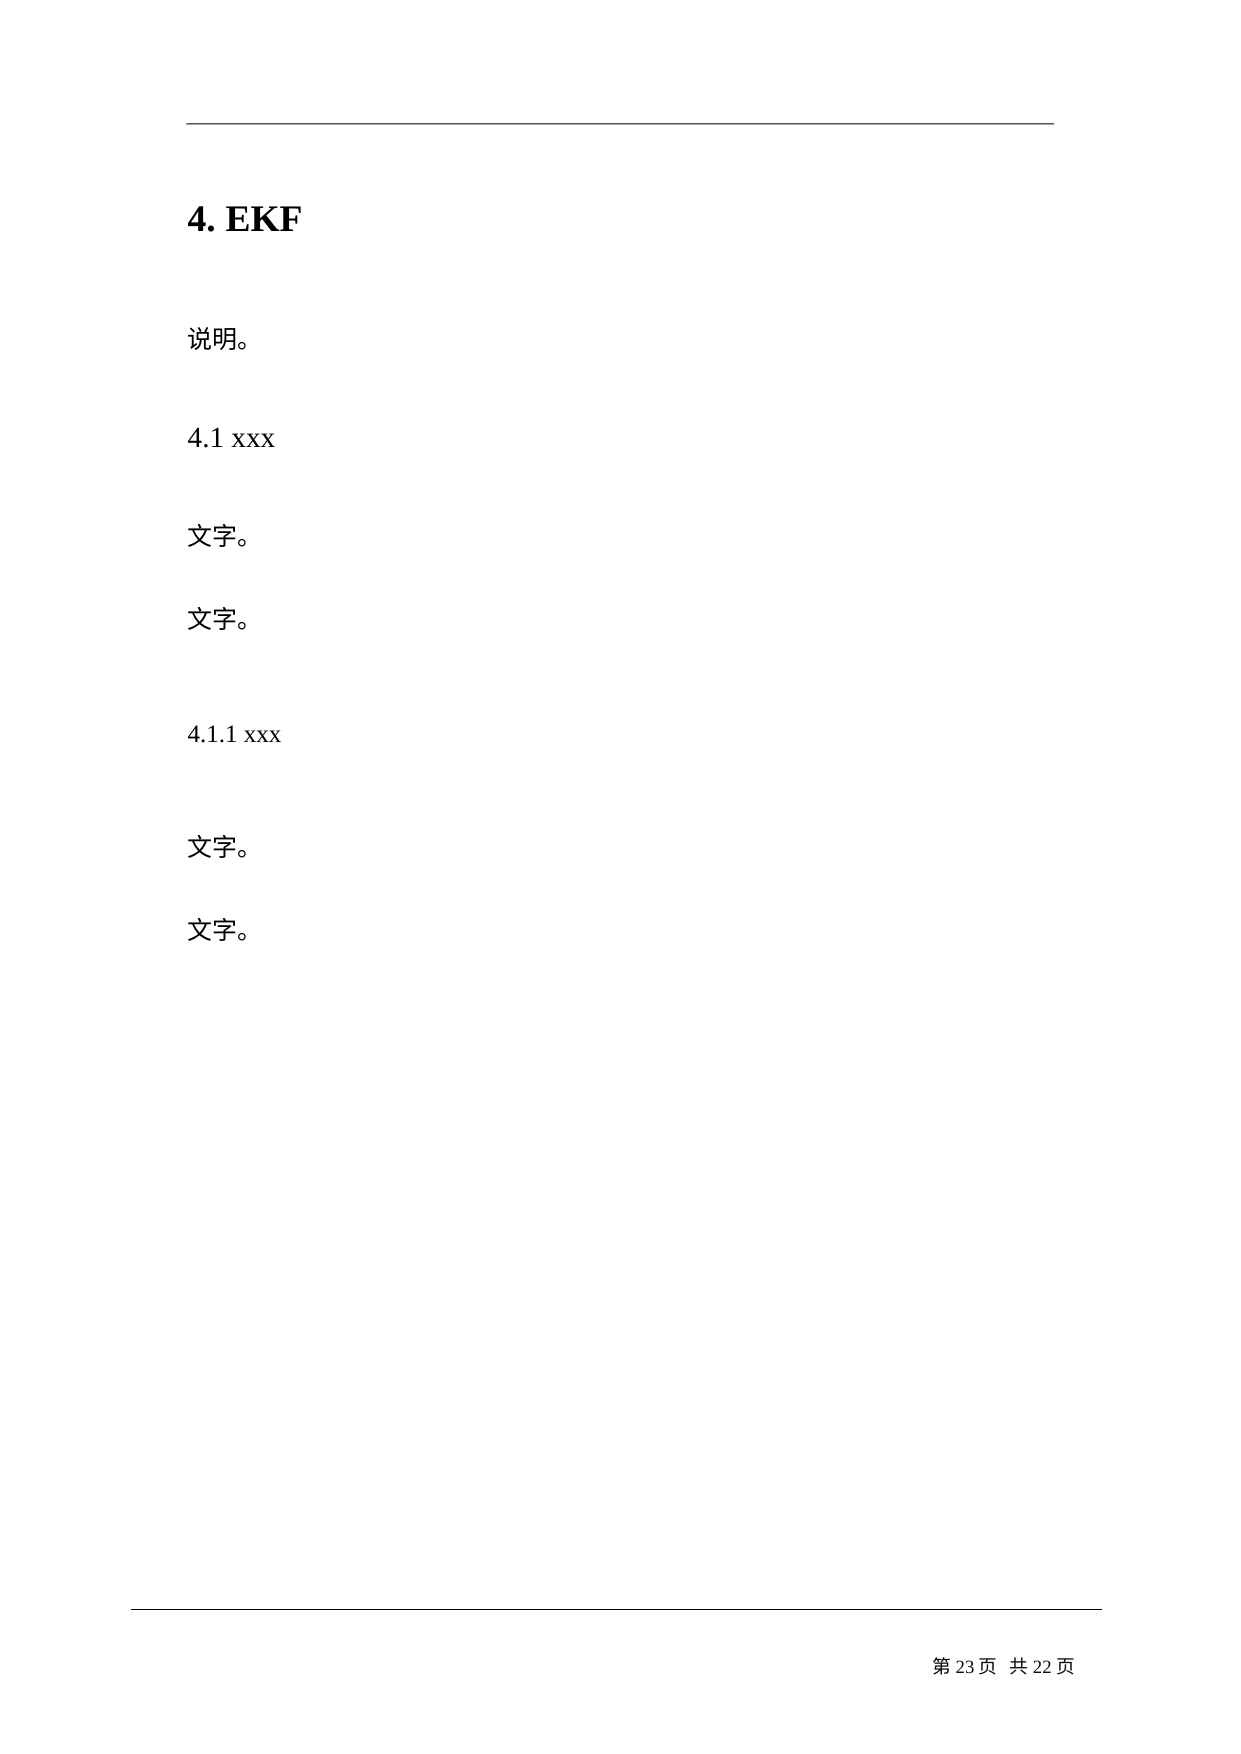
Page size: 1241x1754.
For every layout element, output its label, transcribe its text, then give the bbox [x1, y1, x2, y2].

text 文字。 [187, 585, 1053, 650]
subtitle 4. EKF [187, 185, 1053, 250]
text 说明。 [187, 305, 1053, 370]
text 文字。 [187, 813, 1053, 878]
subtitle 4.1 xxx [187, 404, 1053, 469]
text 文字。 [187, 896, 1053, 961]
subtitle 4.1.1 xxx [187, 717, 1053, 750]
text 文字。 [187, 502, 1053, 567]
